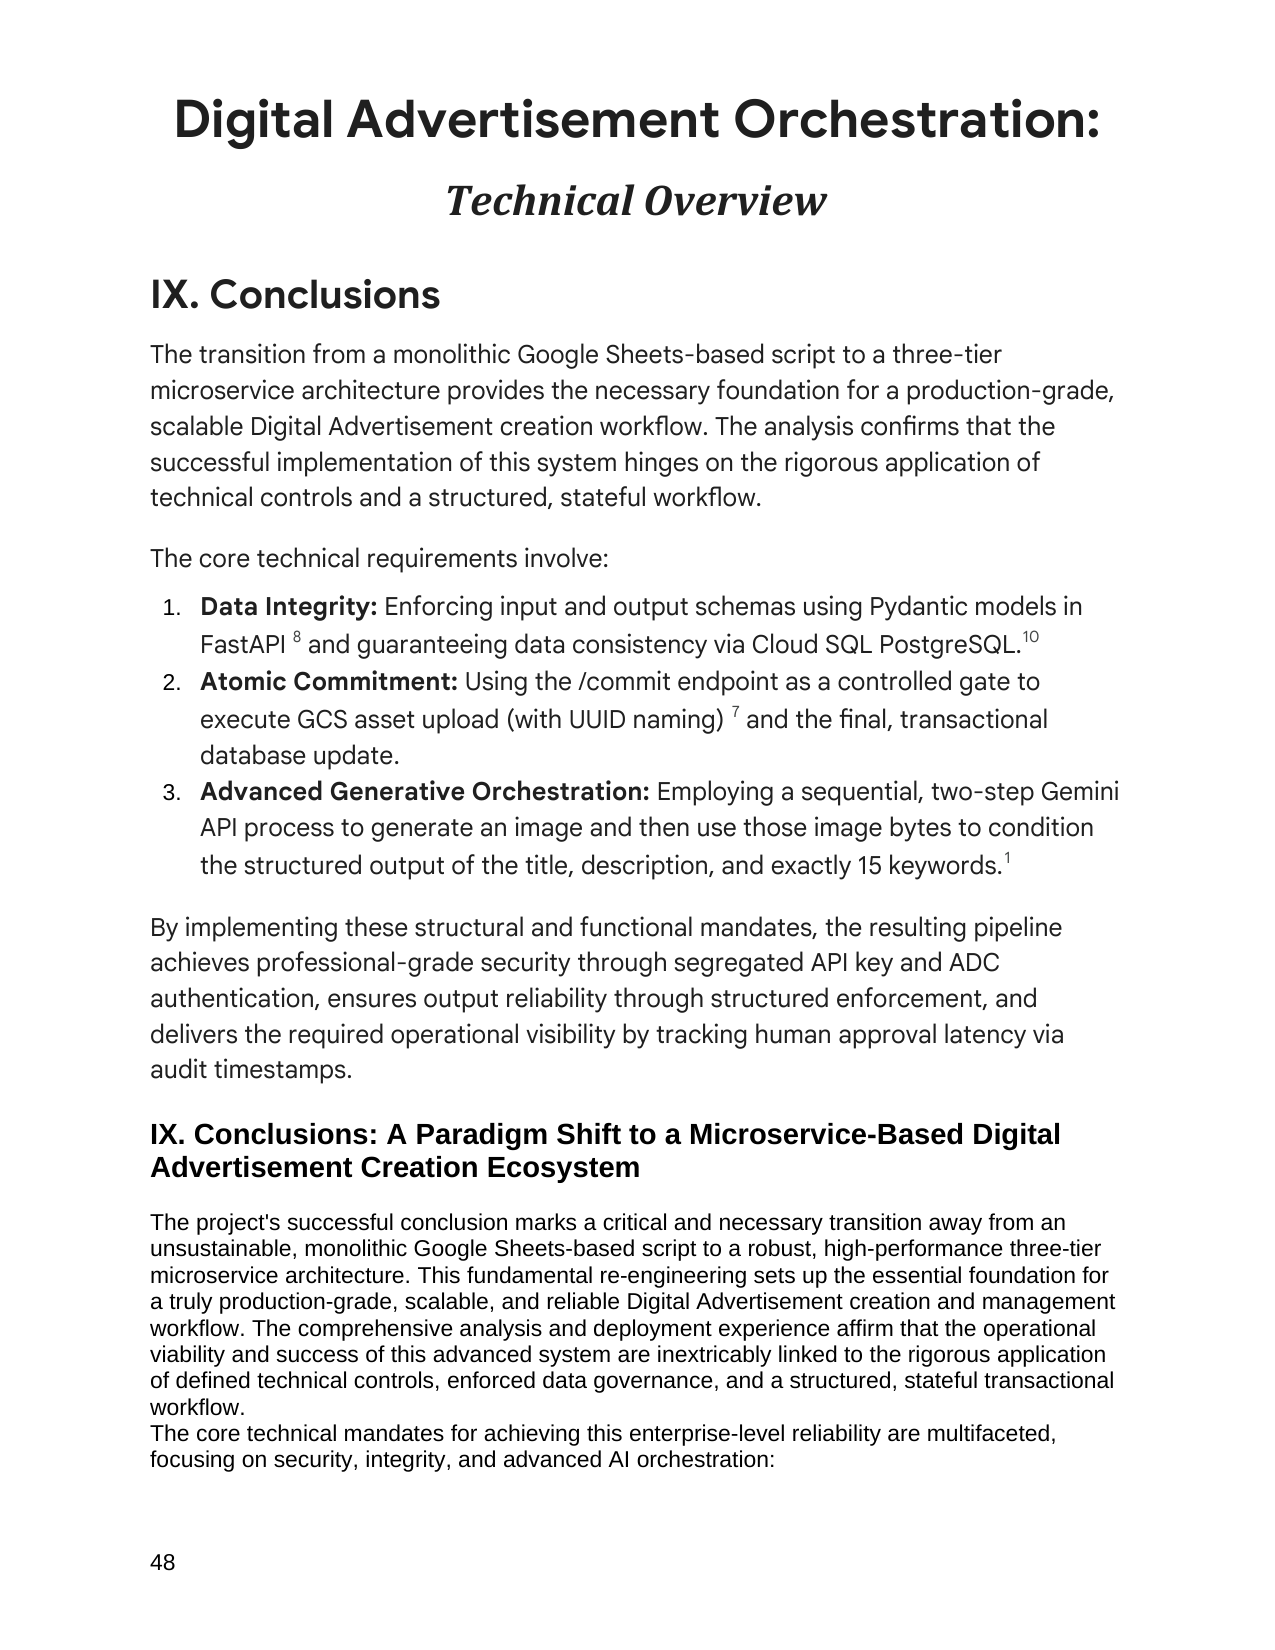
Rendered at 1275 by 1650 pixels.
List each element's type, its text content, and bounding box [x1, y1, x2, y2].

text The transition from a monolithic Google Sheets-based script to a three-tier microservice architecture provides the necessary foundation for a production-grade, scalable Digital Advertisement creation workflow. The analysis confirms that the successful implementation of this system hinges on the rigorous application of technical controls and a structured, stateful workflow. [150, 340, 1125, 514]
subtitle IX. Conclusions [150, 271, 1125, 320]
text The core technical mandates for achieving this enterprise-level reliability are multifaceted, focusing on security, integrity, and advanced AI orchestration: [150, 1420, 1125, 1473]
list Atomic Commitment: Using the /commit endpoint as a controlled gate to execute GCS asset upload (with UUID naming) 7 and the final, transactional database update. [162, 666, 1125, 772]
text The core technical requirements involve: [150, 543, 1125, 575]
subtitle IX. Conclusions: A Paradigm Shift to a Microservice-Based Digital Advertisement Creation Ecosystem [150, 1117, 1125, 1184]
list Data Integrity: Enforcing input and output schemas using Pydantic models in FastAPI 8 and guaranteeing data consistency via Cloud SQL PostgreSQL.10 [162, 592, 1125, 662]
text By implementing these structural and functional mandates, the resulting pipeline achieves professional-grade security through segregated API key and ADC authentication, ensures output reliability through structured enforcement, and delivers the required operational visibility by tracking human approval latency via audit timestamps. [150, 912, 1125, 1086]
list Advanced Generative Orchestration: Employing a sequential, two-step Gemini API process to generate an image and then use those image bytes to condition the structured output of the title, description, and exactly 15 keywords.1 [162, 776, 1125, 882]
text The project's successful conclusion marks a critical and necessary transition away from an unsustainable, monolithic Google Sheets-based script to a robust, high-performance three-tier microservice architecture. This fundamental re-engineering sets up the essential foundation for a truly production-grade, scalable, and reliable Digital Advertisement creation and management workflow. The comprehensive analysis and deployment experience affirm that the operational viability and success of this advanced system are inextricably linked to the rigorous application of defined technical controls, enforced data governance, and a structured, stateful transactional workflow. [150, 1209, 1125, 1420]
